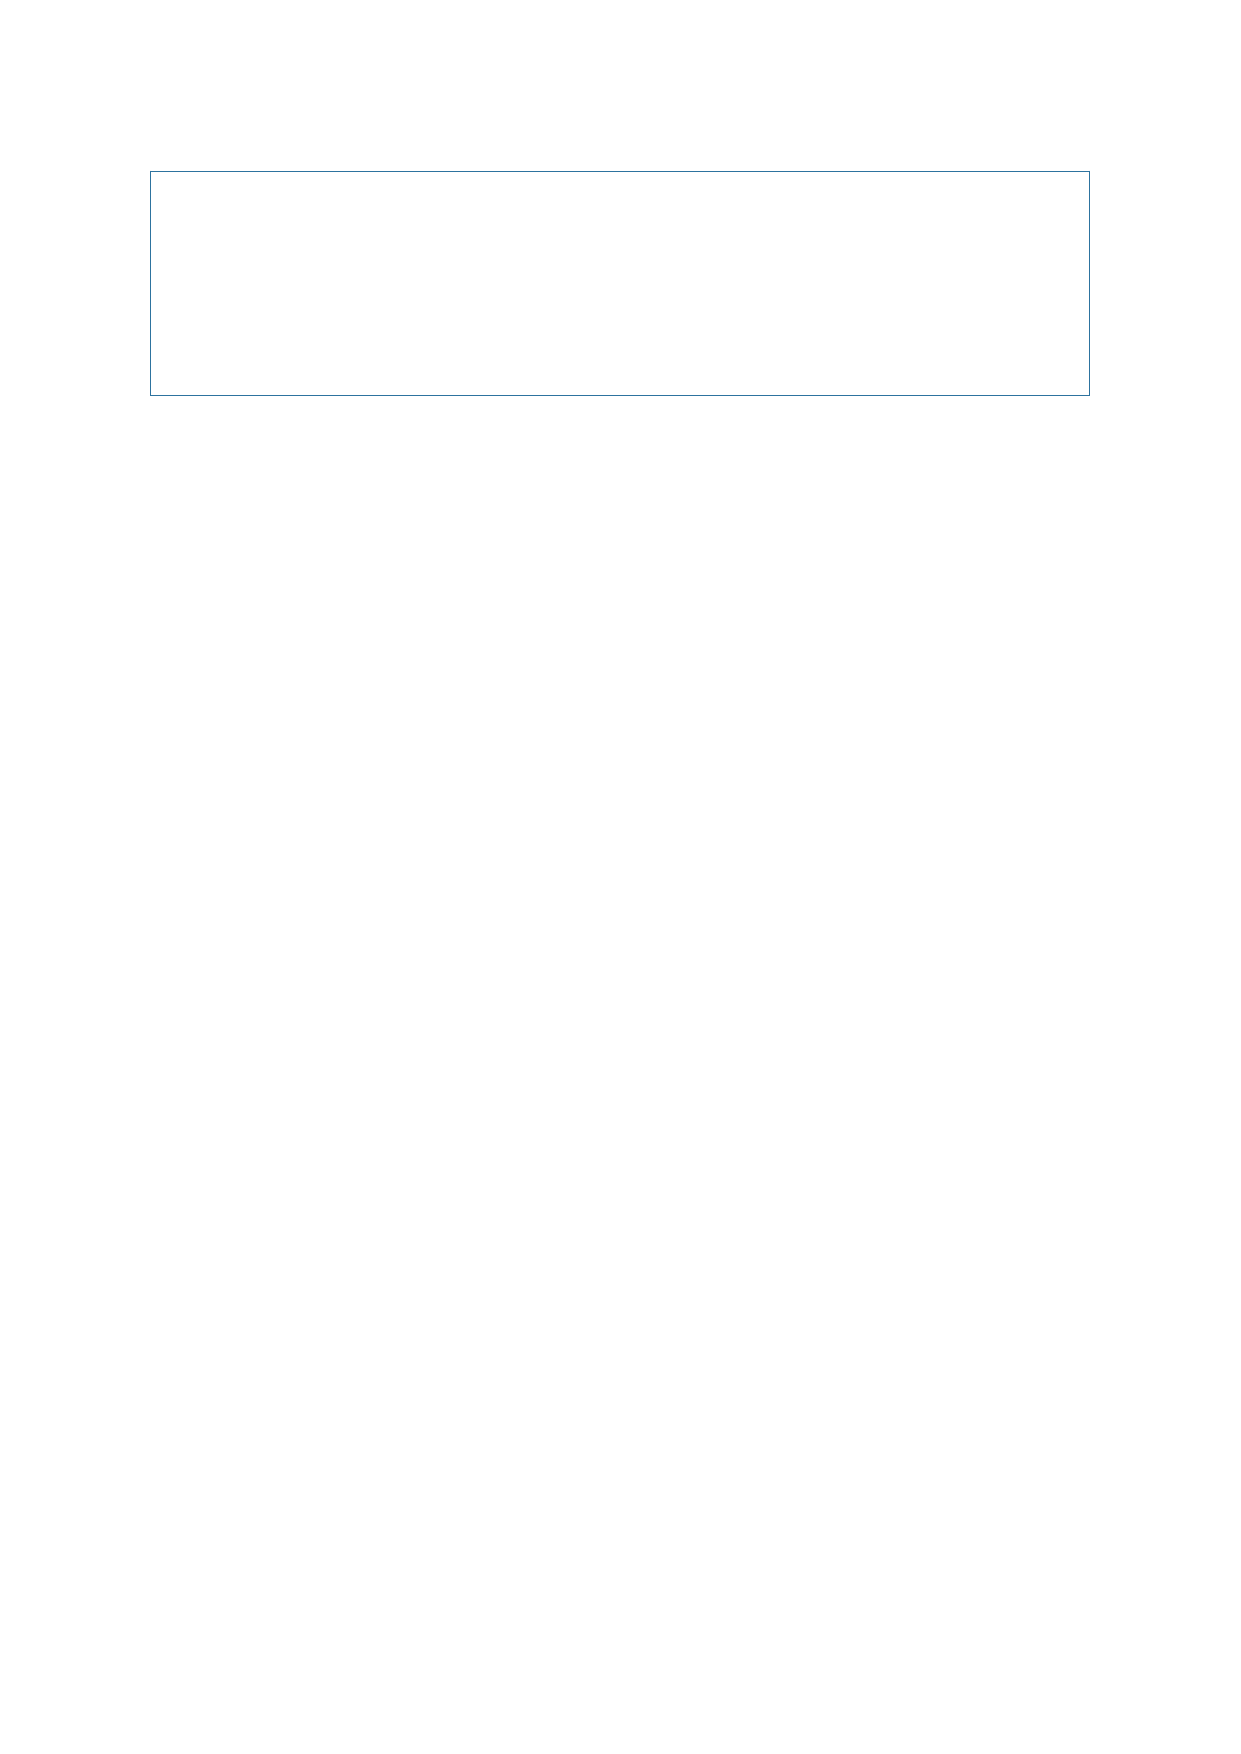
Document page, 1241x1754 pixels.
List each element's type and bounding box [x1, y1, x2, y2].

table_cell [151, 172, 1089, 395]
